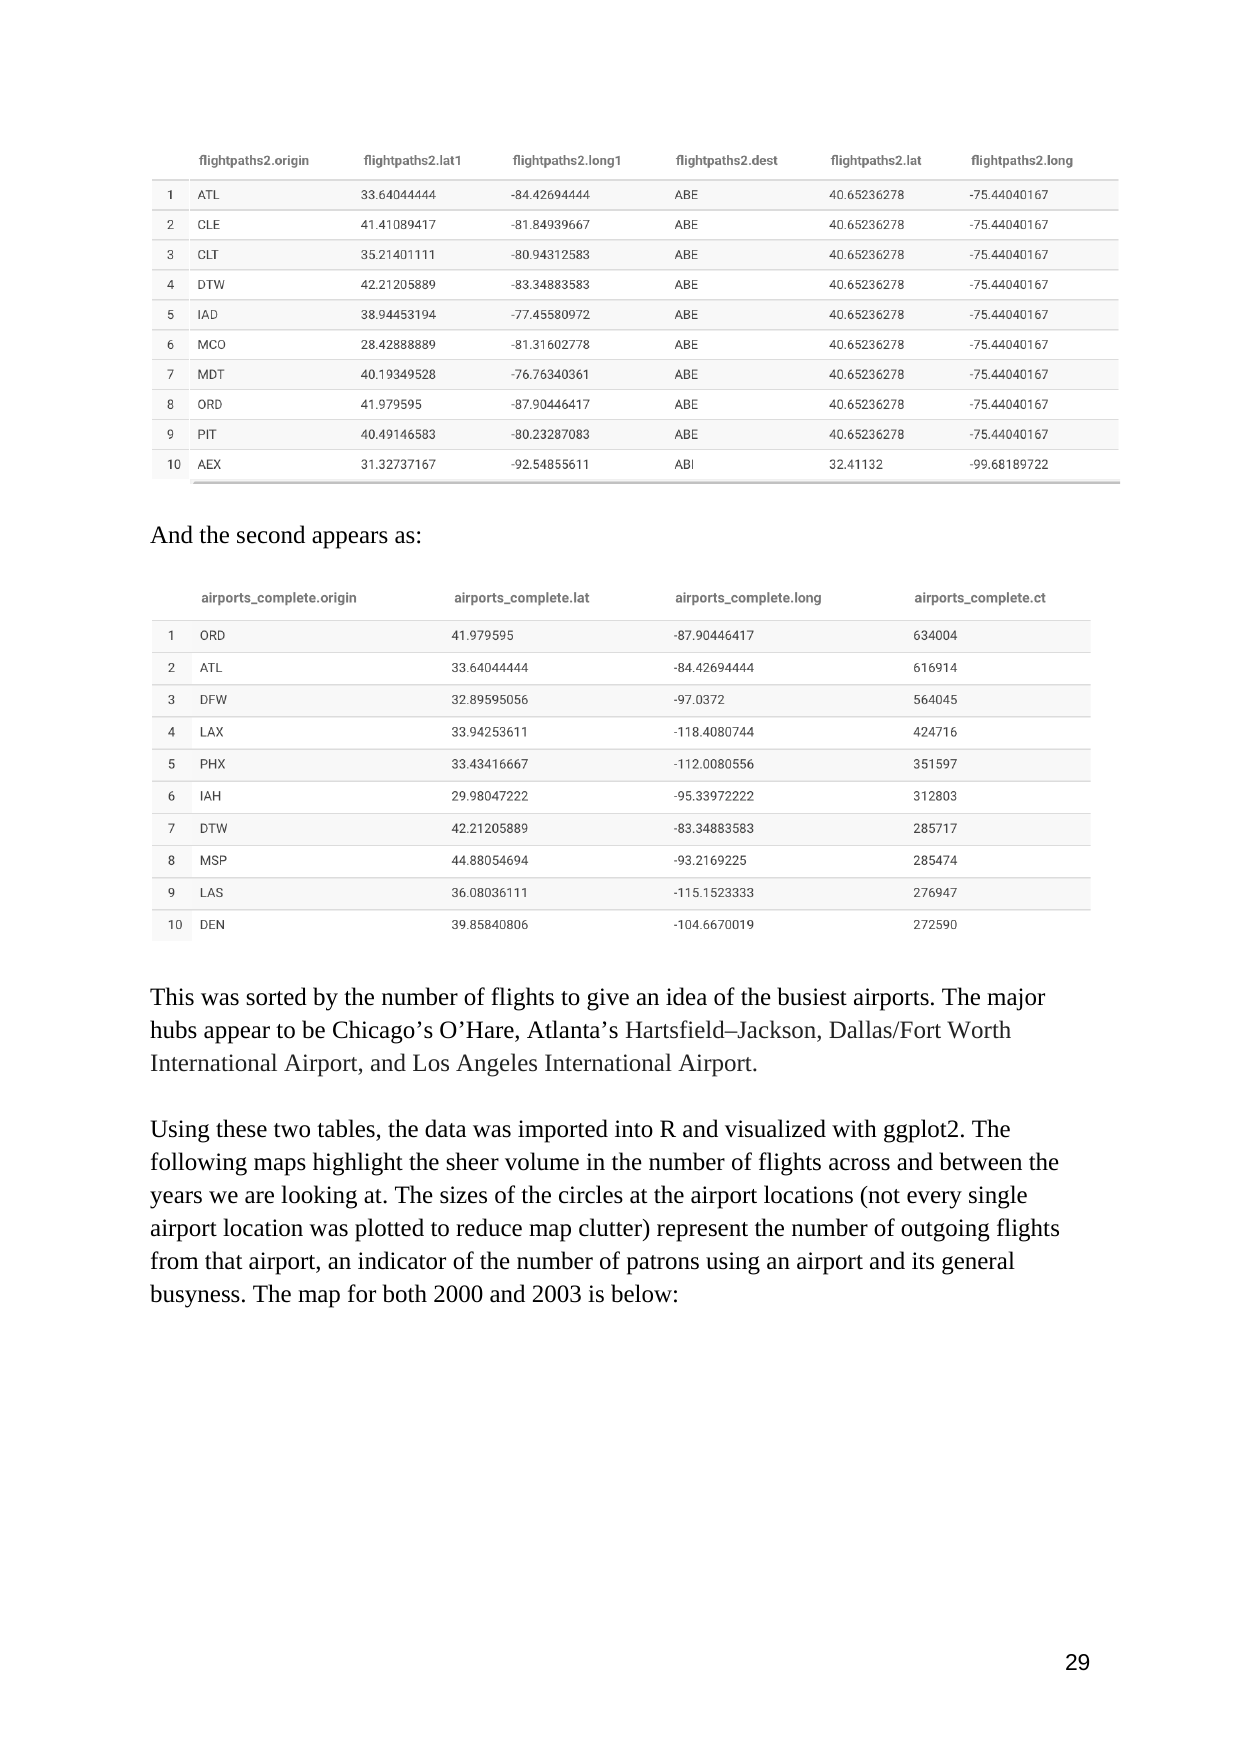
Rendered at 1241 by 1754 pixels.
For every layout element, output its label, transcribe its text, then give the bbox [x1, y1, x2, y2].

picture [150, 586, 1091, 945]
picture [150, 150, 1121, 484]
text And the second appears as: [150, 521, 1090, 549]
text This was sorted by the number of flights to give an idea of the busiest airports. The major hubs appear to be Chicago’s O’Hare, Atlanta’s Hartsfield–Jackson, Dallas/Fort Worth International Airport, and Los Angeles International Airport. [150, 982, 1090, 1077]
text Using these two tables, the data was imported into R and visualized with ggplot2. The following maps highlight the sheer volume in the number of flights across and between the years we are looking at. The sizes of the circles at the airport locations (not every single airport location was plotted to reduce map clutter) represent the number of outgoing flights from that airport, an indicator of the number of patrons using an airport and its general busyness. The map for both 2000 and 2003 is below: [150, 1114, 1090, 1308]
